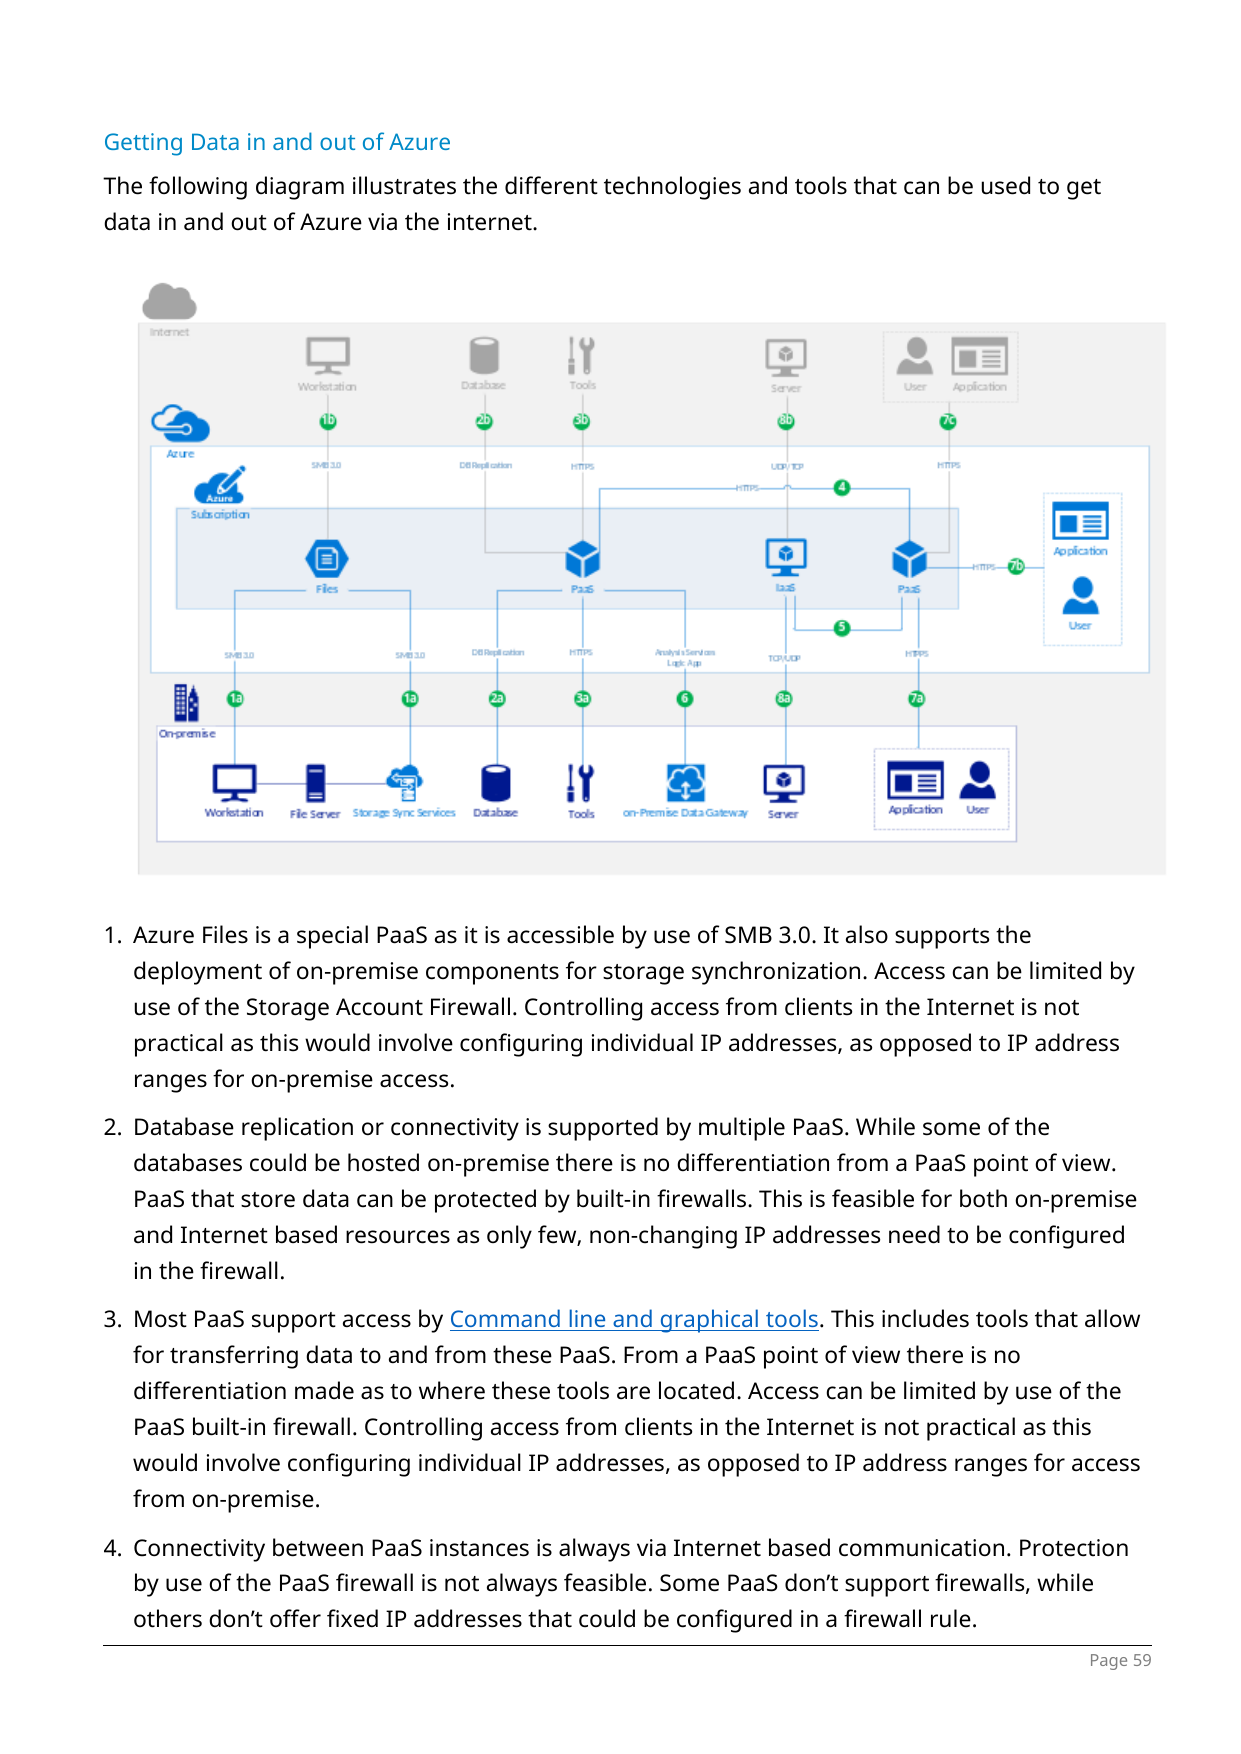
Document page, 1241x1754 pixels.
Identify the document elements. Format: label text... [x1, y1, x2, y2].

text 2. Database replication or connectivity is supported by multiple PaaS. While some of the databases could be hosted on-premise there is no differentiation from a PaaS point of view. PaaS that store data can be protected by built-in firewalls. This is feasible for both on-premise and Internet based resources as only few, non-changing IP addresses need to be configured in the firewall. [103, 1111, 1152, 1286]
text The following diagram illustrates the different technologies and tools that can be used to get data in and out of Azure via the internet. [103, 170, 1152, 237]
subtitle Getting Data in and out of Azure [103, 126, 1152, 157]
text 1. Azure Files is a special PaaS as it is accessible by use of SMB 3.0. It also supports the deployment of on-premise components for storage synchronization. Access can be limited by use of the Storage Account Firewall. Controlling access from clients in the Internet is not practical as this would involve configuring individual IP addresses, as opposed to IP address ranges for on-premise access. [103, 919, 1152, 1094]
text 3. Most PaaS support access by Command line and graphical tools. This includes tools that allow for transferring data to and from these PaaS. From a PaaS point of view there is no differentiation made as to where these tools are located. Access can be limited by use of the PaaS built-in firewall. Controlling access from clients in the Internet is not practical as this would involve configuring individual IP addresses, as opposed to IP address ranges for access from on-premise. [103, 1303, 1152, 1514]
text 4. Connectivity between PaaS instances is always via Internet based communication. Protection by use of the PaaS firewall is not always feasible. Some PaaS don’t support firewalls, while others don’t offer fixed IP addresses that could be configured in a firewall rule. [103, 1531, 1152, 1634]
